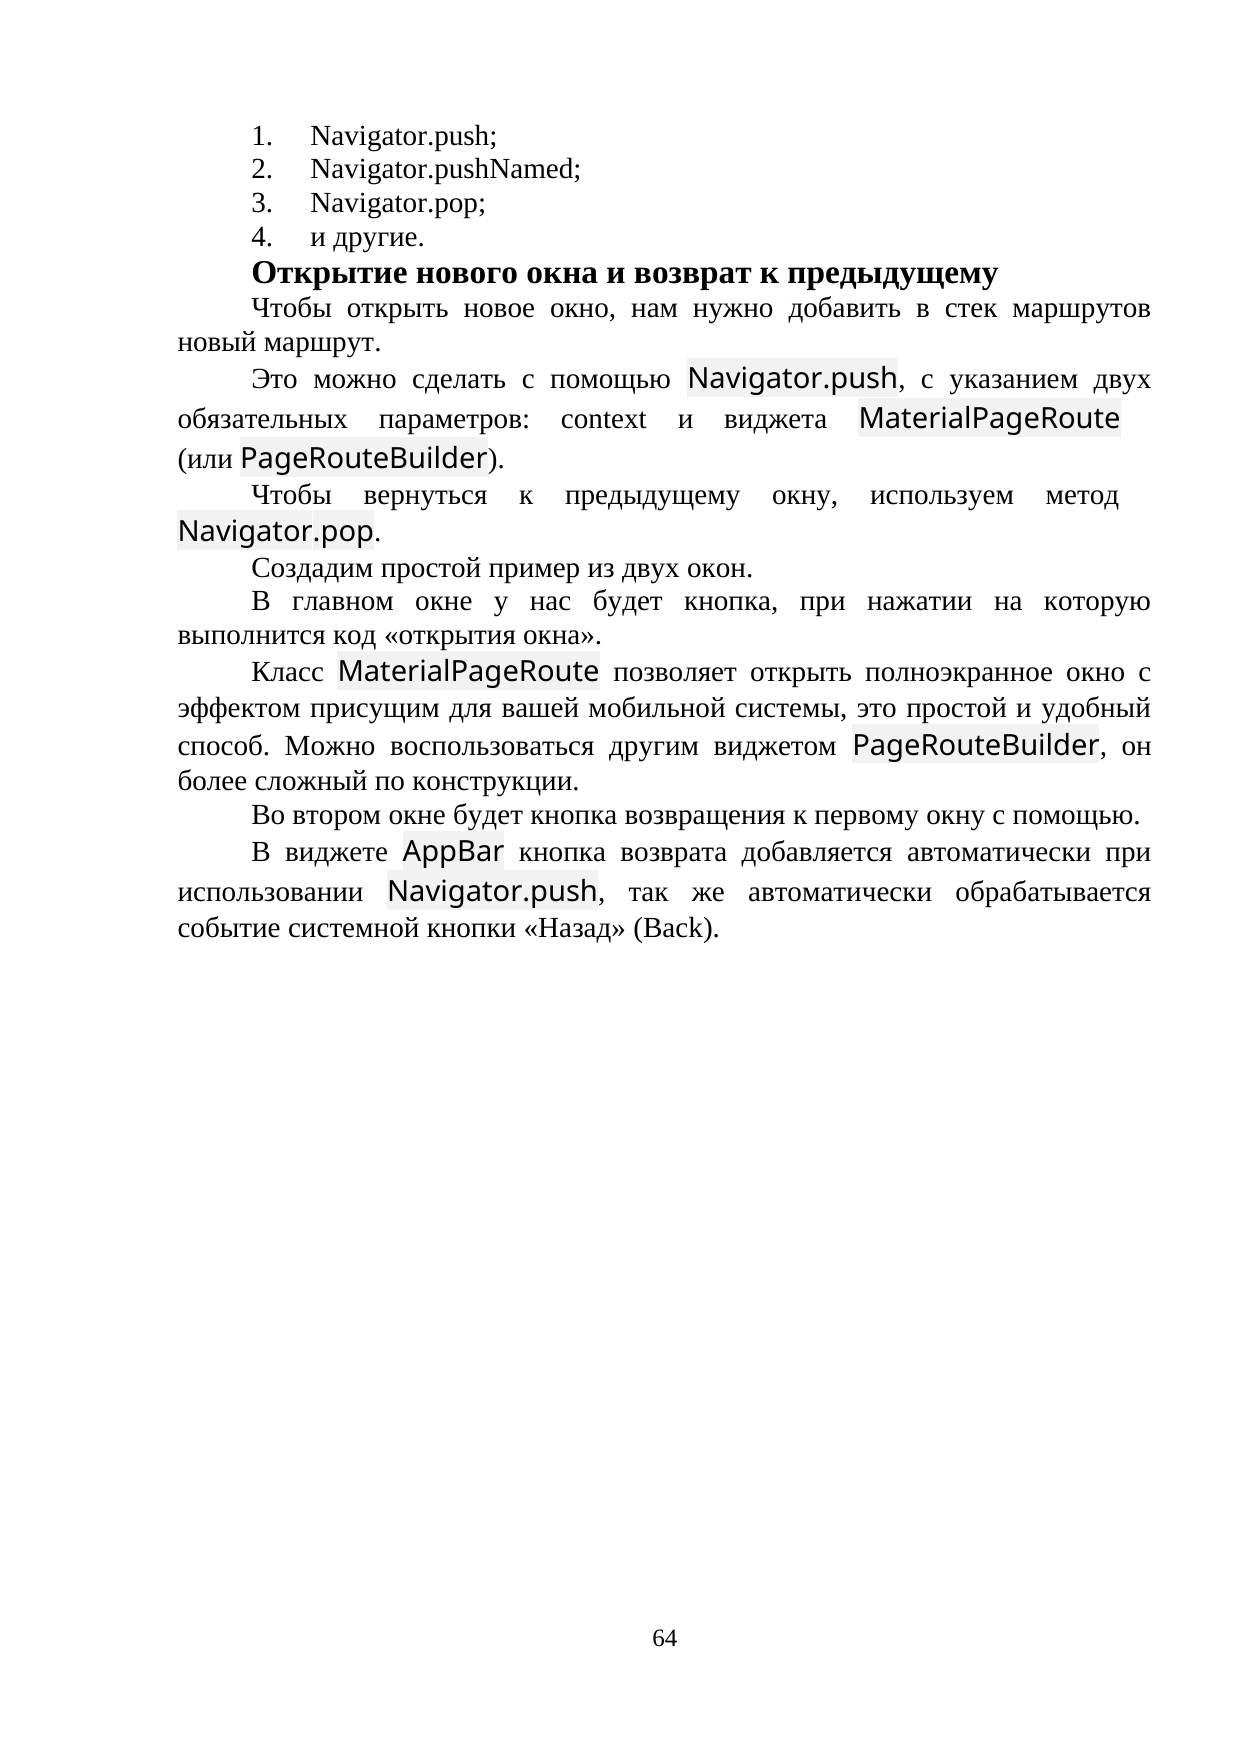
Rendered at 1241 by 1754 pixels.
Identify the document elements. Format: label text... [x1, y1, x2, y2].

list Navigator.pop; [177, 185, 1152, 219]
text Во втором окне будет кнопка возвращения к первому окну с помощью. [177, 797, 1152, 831]
text Чтобы открыть новое окно, нам нужно добавить в стек маршрутов новый маршрут. [177, 291, 1152, 358]
list и другие. [177, 219, 1152, 252]
text Это можно сделать с помощью Navigator.push, с указанием двух обязательных параметров: context и виджета MaterialPageRoute (или PageRouteBuilder). [177, 358, 1152, 477]
text В виджете AppBar кнопка возврата добавляется автоматически при использовании Navigator.push, так же автоматически обрабатывается событие системной кнопки «Назад» (Back). [177, 831, 1152, 943]
text Открытие нового окна и возврат к предыдущему [177, 252, 1152, 291]
text Класс MaterialPageRoute позволяет открыть полноэкранное окно с эффектом присущим для вашей мобильной системы, это простой и удобный способ. Можно воспользоваться другим виджетом PageRouteBuilder, он более сложный по конструкции. [177, 651, 1152, 797]
text В главном окне у нас будет кнопка, при нажатии на которую выполнится код «открытия окна». [177, 583, 1152, 651]
list Navigator.pushNamed; [177, 152, 1152, 185]
text Создадим простой пример из двух окон. [177, 550, 1152, 583]
text Чтобы вернуться к предыдущему окну, используем метод Navigator.pop. [177, 477, 1152, 550]
list Navigator.push; [177, 118, 1152, 152]
